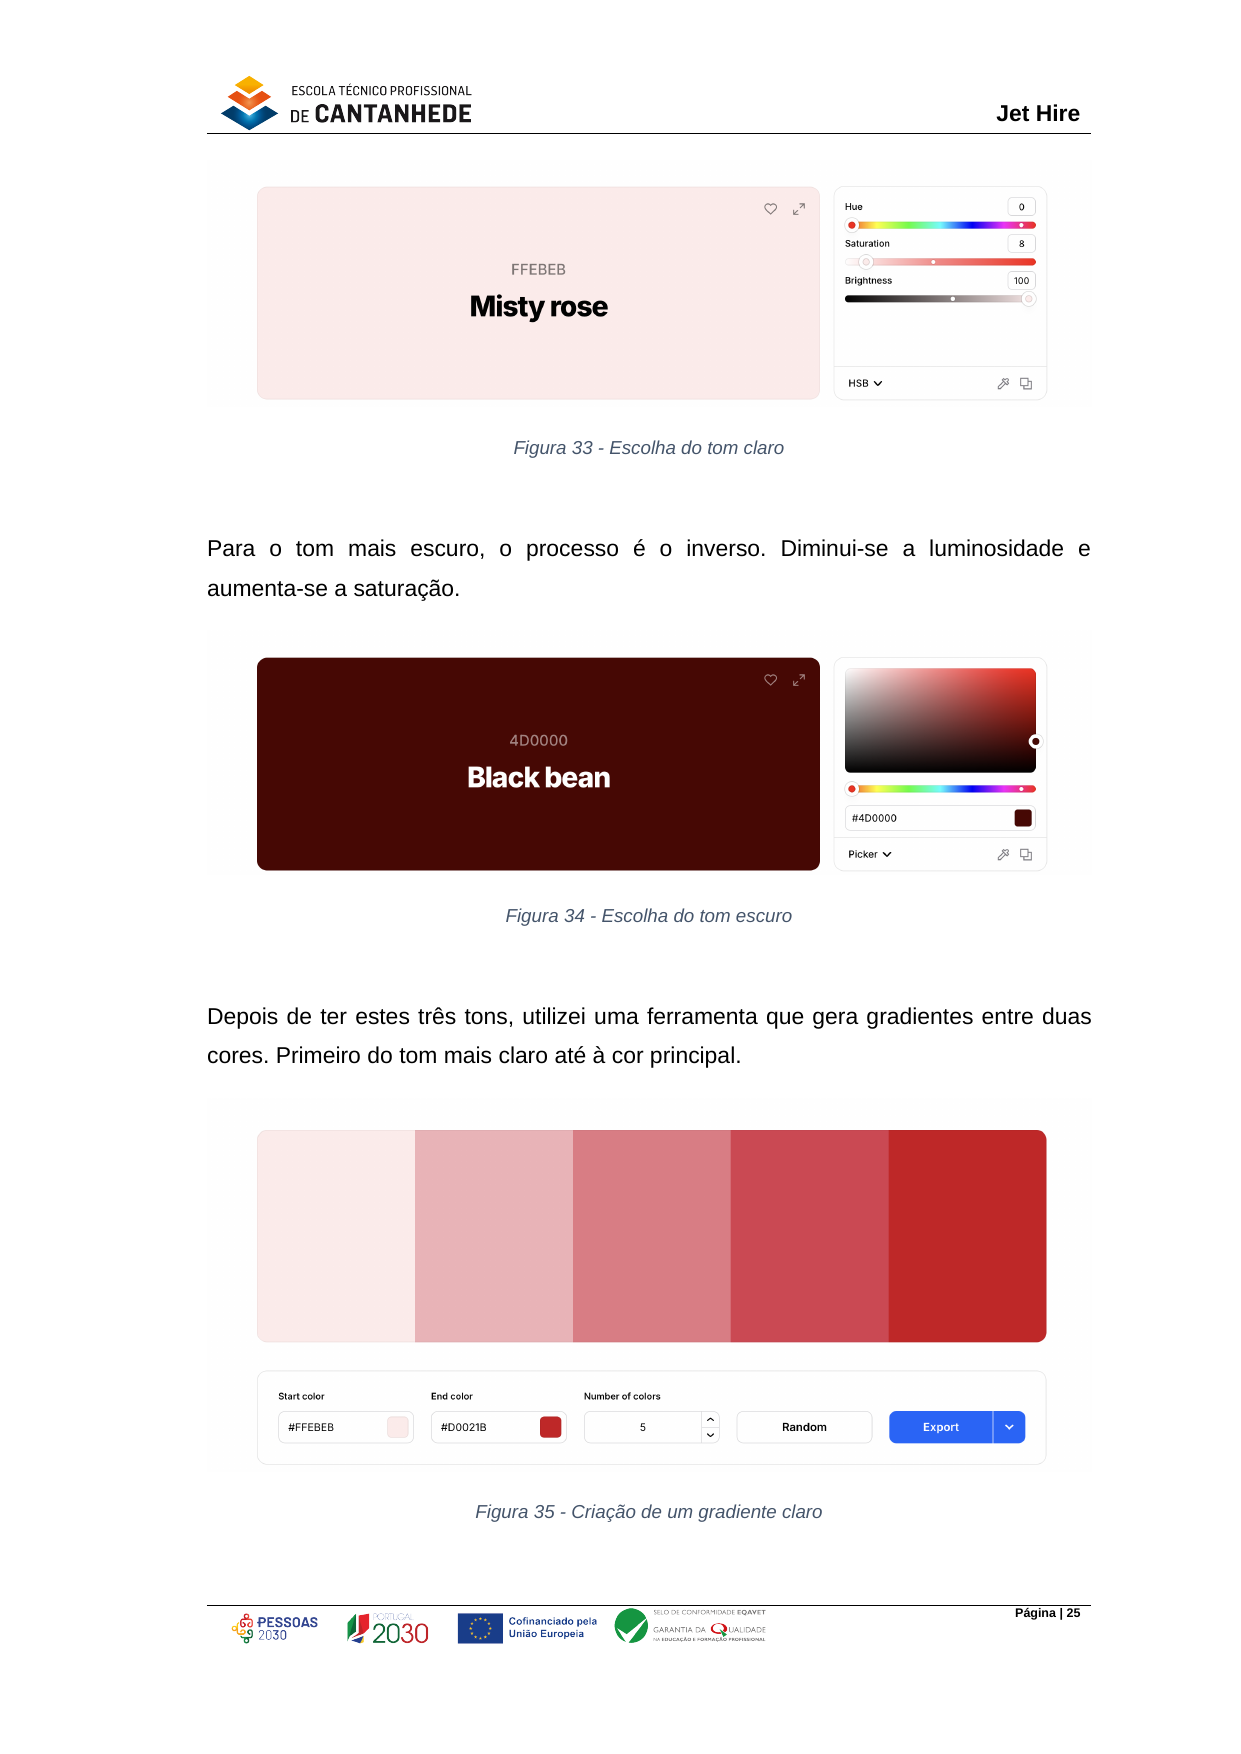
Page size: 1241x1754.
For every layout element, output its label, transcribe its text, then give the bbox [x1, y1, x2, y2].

text Figura 35 - Criação de um gradiente claro [207, 1501, 1092, 1523]
picture [206, 160, 1093, 407]
text Figura 34 - Escolha do tom escuro [207, 904, 1092, 926]
picture [218, 1606, 608, 1654]
text Para o tom mais escuro, o processo é o inverso. Diminui-se a luminosidade e aumenta-se a saturação. [207, 535, 1092, 601]
picture [206, 1098, 1093, 1472]
text Figura 33 - Escolha do tom claro [207, 437, 1092, 458]
picture [206, 630, 1093, 875]
picture [218, 73, 475, 133]
text Depois de ter estes três tons, utilizei uma ferramenta que gera gradientes entre duas cores. Primeiro do tom mais claro até à cor principal. [207, 1003, 1092, 1069]
picture [614, 1608, 766, 1643]
